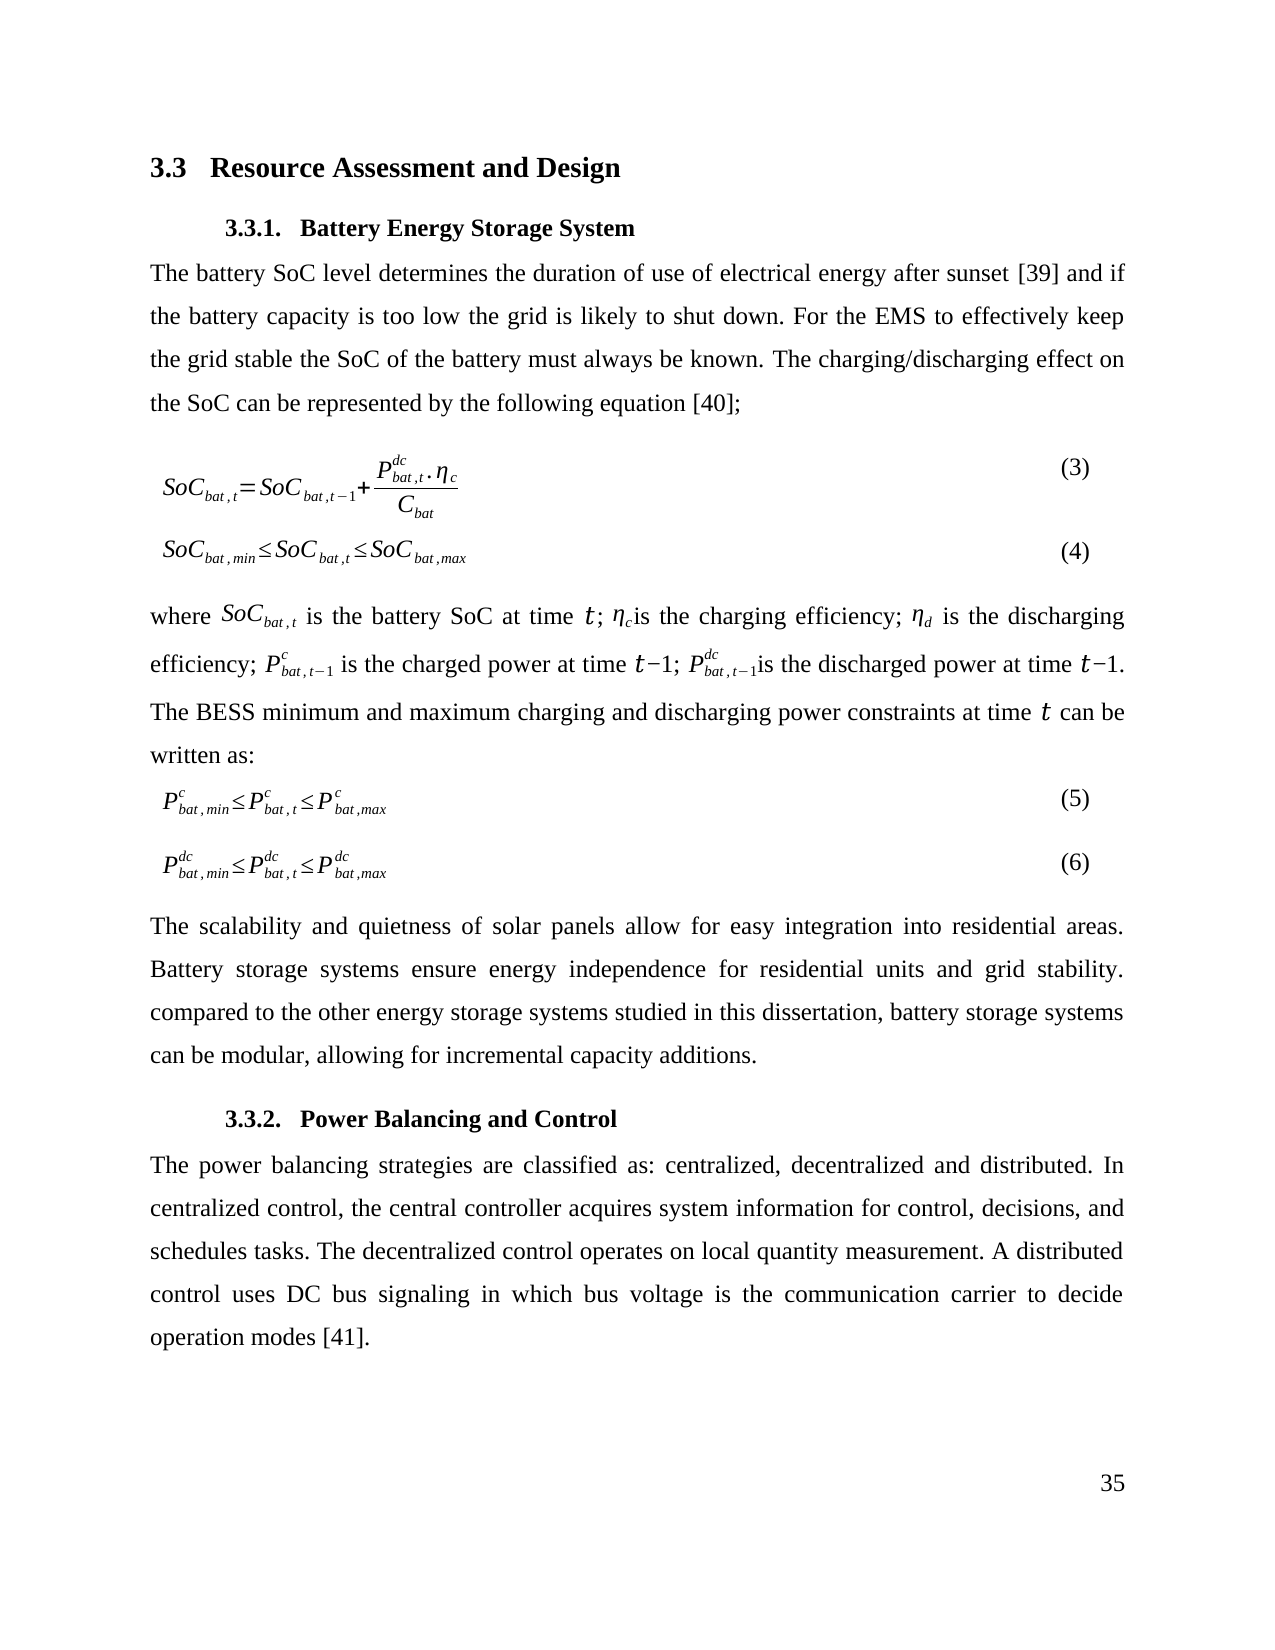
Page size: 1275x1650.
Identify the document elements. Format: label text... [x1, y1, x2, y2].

subtitle Battery Energy Storage System [225, 213, 1125, 242]
table_cell (4) [1049, 536, 1124, 600]
text The battery SoC level determines the duration of use of electrical energy after sunset and if the battery capacity is too low the grid is likely to shut down. For the EMS to effectively keep the grid stable the SoC of the battery must always be known. The charging/discharging effect on the SoC can be represented by the following equation ; [150, 258, 1125, 416]
table_header [150, 452, 1049, 536]
subtitle Resource Assessment and Design [150, 150, 1125, 183]
table_cell [150, 536, 1049, 600]
table_header (5) [1049, 783, 1124, 847]
text where is the battery SoC at time 𝑡; is the charging efficiency; is the discharging efficiency; is the charged power at time 𝑡−1; is the discharged power at time 𝑡−1. The BESS minimum and maximum charging and discharging power constraints at time 𝑡 can be written as: [150, 600, 1125, 769]
subtitle Power Balancing and Control [225, 1104, 1125, 1133]
table_cell (6) [1049, 847, 1124, 911]
text The power balancing strategies are classified as: centralized, decentralized and distributed. In centralized control, the central controller acquires system information for control, decisions, and schedules tasks. The decentralized control operates on local quantity measurement. A distributed control uses DC bus signaling in which bus voltage is the communication carrier to decide operation modes . [150, 1150, 1125, 1351]
text The scalability and quietness of solar panels allow for easy integration into residential areas. Battery storage systems ensure energy independence for residential units and grid stability. compared to the other energy storage systems studied in this dissertation, battery storage systems can be modular, allowing for incremental capacity additions. [150, 911, 1125, 1069]
table_header [150, 783, 1049, 847]
table_header (3) [1049, 452, 1124, 536]
table_cell [150, 847, 1049, 911]
